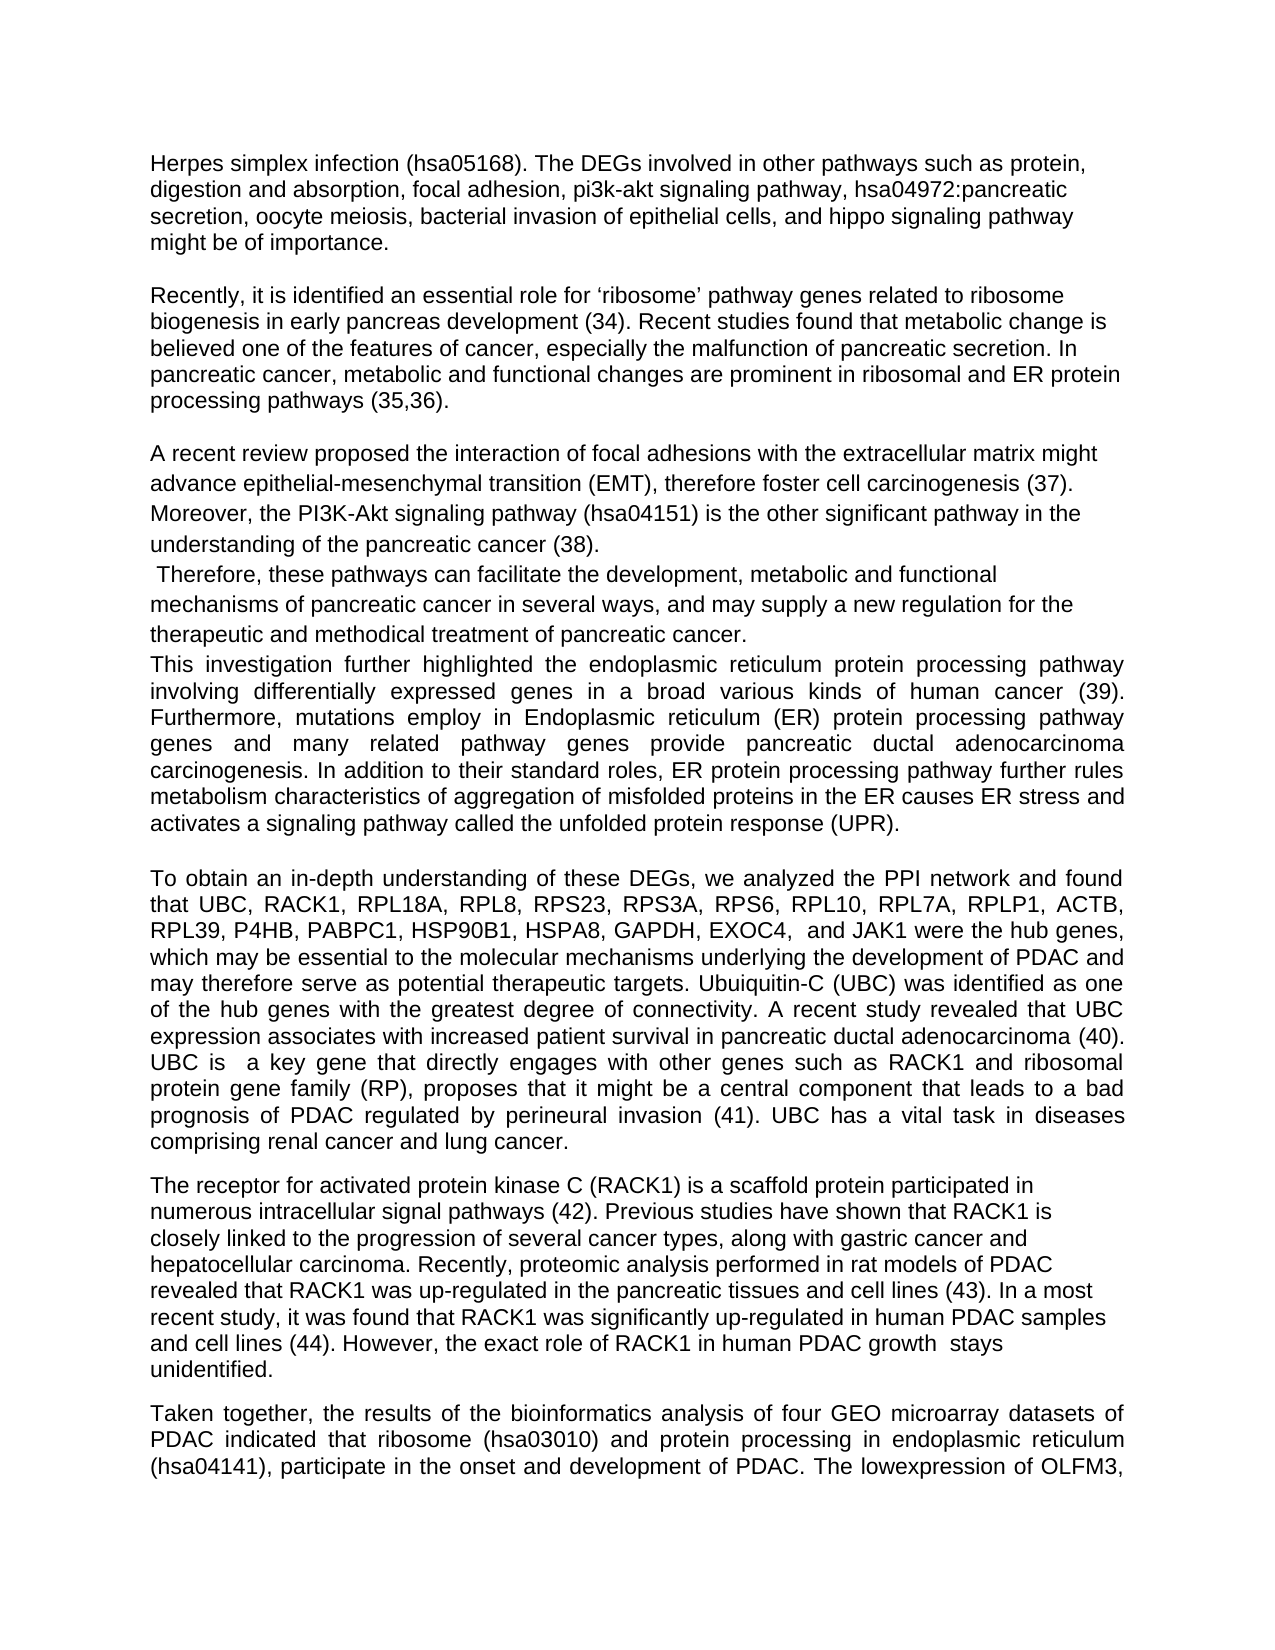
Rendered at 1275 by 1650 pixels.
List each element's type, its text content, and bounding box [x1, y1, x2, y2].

text Therefore, these pathways can facilitate the development, metabolic and functional mechanisms of pancreatic cancer in several ways, and may supply a new regulation for the therapeutic and methodical treatment of pancreatic cancer. [150, 561, 1125, 647]
text Herpes simplex infection (hsa05168). The DEGs involved in other pathways such as protein, digestion and absorption, focal adhesion, pi3k-akt signaling pathway, hsa04972:pancreatic secretion, oocyte meiosis, bacterial invasion of epithelial cells, and hippo signaling pathway might be of importance. [150, 150, 1125, 255]
text To obtain an in-depth understanding of these DEGs, we analyzed the PPI network and found that UBC, RACK1, RPL18A, RPL8, RPS23, RPS3A, RPS6, RPL10, RPL7A, RPLP1, ACTB, RPL39, P4HB, PABPC1, HSP90B1, HSPA8, GAPDH, EXOC4, and JAK1 were the hub genes, which may be essential to the molecular mechanisms underlying the development of PDAC and may therefore serve as potential therapeutic targets. Ubuiquitin-C (UBC) was identified as one of the hub genes with the greatest degree of connectivity. A recent study revealed that UBC expression associates with increased patient survival in pancreatic ductal adenocarcinoma (40). UBC is a key gene that directly engages with other genes such as RACK1 and ribosomal protein gene family (RP), proposes that it might be a central component that leads to a bad prognosis of PDAC regulated by perineural invasion (41). UBC has a vital task in diseases comprising renal cancer and lung cancer. [150, 864, 1125, 1049]
text This investigation further highlighted the endoplasmic reticulum protein processing pathway involving differentially expressed genes in a broad various kinds of human cancer (39). Furthermore, mutations employ in Endoplasmic reticulum (ER) protein processing pathway genes and many related pathway genes provide pancreatic ductal adenocarcinoma carcinogenesis. In addition to their standard roles, ER protein processing pathway further rules metabolism characteristics of aggregation of misfolded proteins in the ER causes ER stress and activates a signaling pathway called the unfolded protein response (UPR). [150, 651, 1125, 730]
text A recent review proposed the interaction of focal adhesions with the extracellular matrix might advance epithelial-mesenchymal transition (EMT), therefore foster cell carcinogenesis (37). Moreover, the PI3K-Akt signaling pathway (hsa04151) is the other significant pathway in the understanding of the pancreatic cancer (38). [150, 440, 1125, 557]
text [150, 1400, 1125, 1479]
text Recently, it is identified an essential role for ‘ribosome’ pathway genes related to ribosome biogenesis in early pancreas development (34). Recent studies found that metabolic change is believed one of the features of cancer, especially the malfunction of pancreatic secretion. In pancreatic cancer, metabolic and functional changes are prominent in ribosomal and ER protein processing pathways (35,36). [150, 282, 1125, 413]
text The receptor for activated protein kinase C (RACK1) is a scaffold protein participated in numerous intracellular signal pathways (42). Previous studies have shown that RACK1 is closely linked to the progression of several cancer types, along with gastric cancer and hepatocellular carcinoma. Recently, proteomic analysis performed in rat models of PDAC revealed that RACK1 was up-regulated in the pancreatic tissues and cell lines (43). In a most recent study, it was found that RACK1 was significantly up-regulated in human PDAC samples and cell lines (44). However, the exact role of RACK1 in human PDAC growth stays unidentified. [150, 1172, 1125, 1383]
